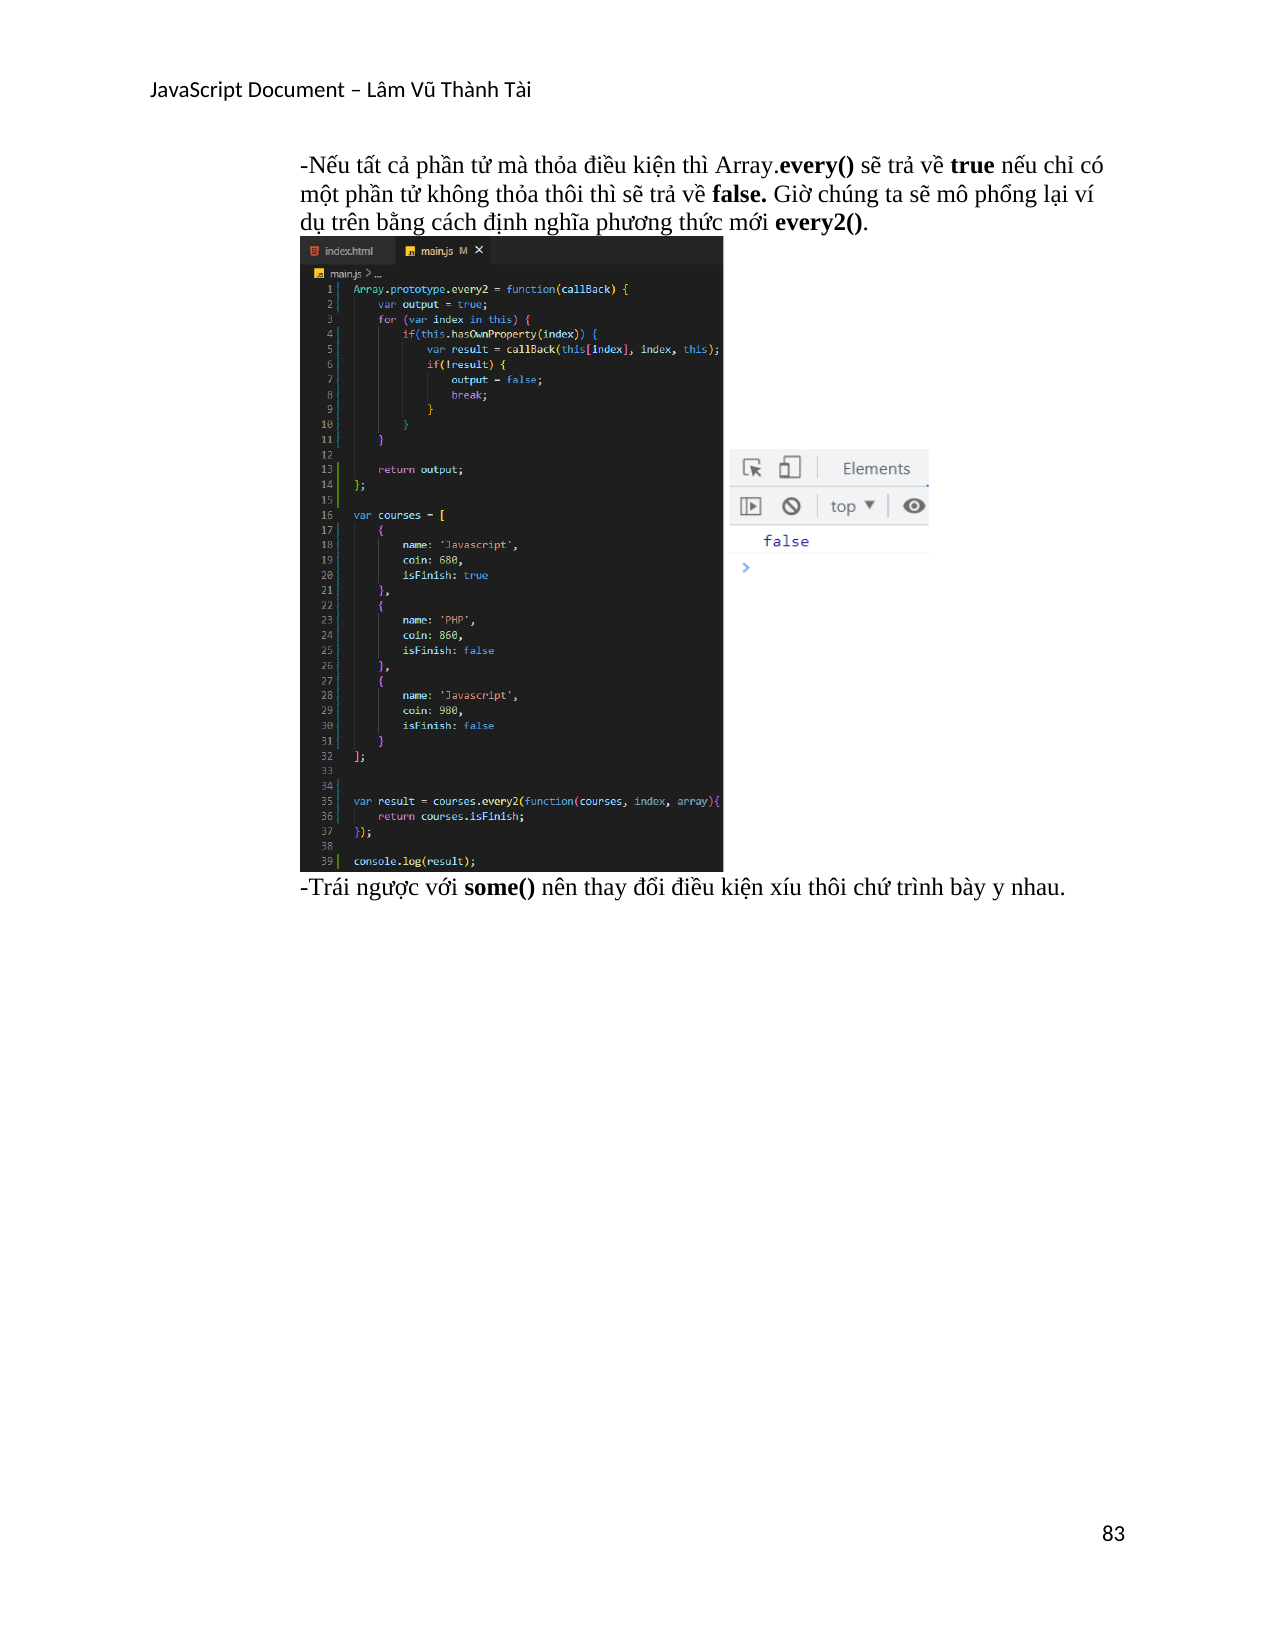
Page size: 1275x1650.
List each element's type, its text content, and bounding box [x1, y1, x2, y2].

picture [300, 236, 724, 872]
picture [729, 444, 929, 872]
text -Trái ngược với some() nên thay đổi điều kiện xíu thôi chứ trình bày y nhau. [300, 872, 1125, 900]
text -Nếu tất cả phần tử mà thỏa điều kiện thì Array.every() sẽ trả về true nếu chỉ có một phần tử không thỏa thôi thì sẽ trả về false. Giờ chúng ta sẽ mô phổng lại ví dụ trên bằng cách định nghĩa phương thức mới every2(). [300, 150, 1125, 236]
